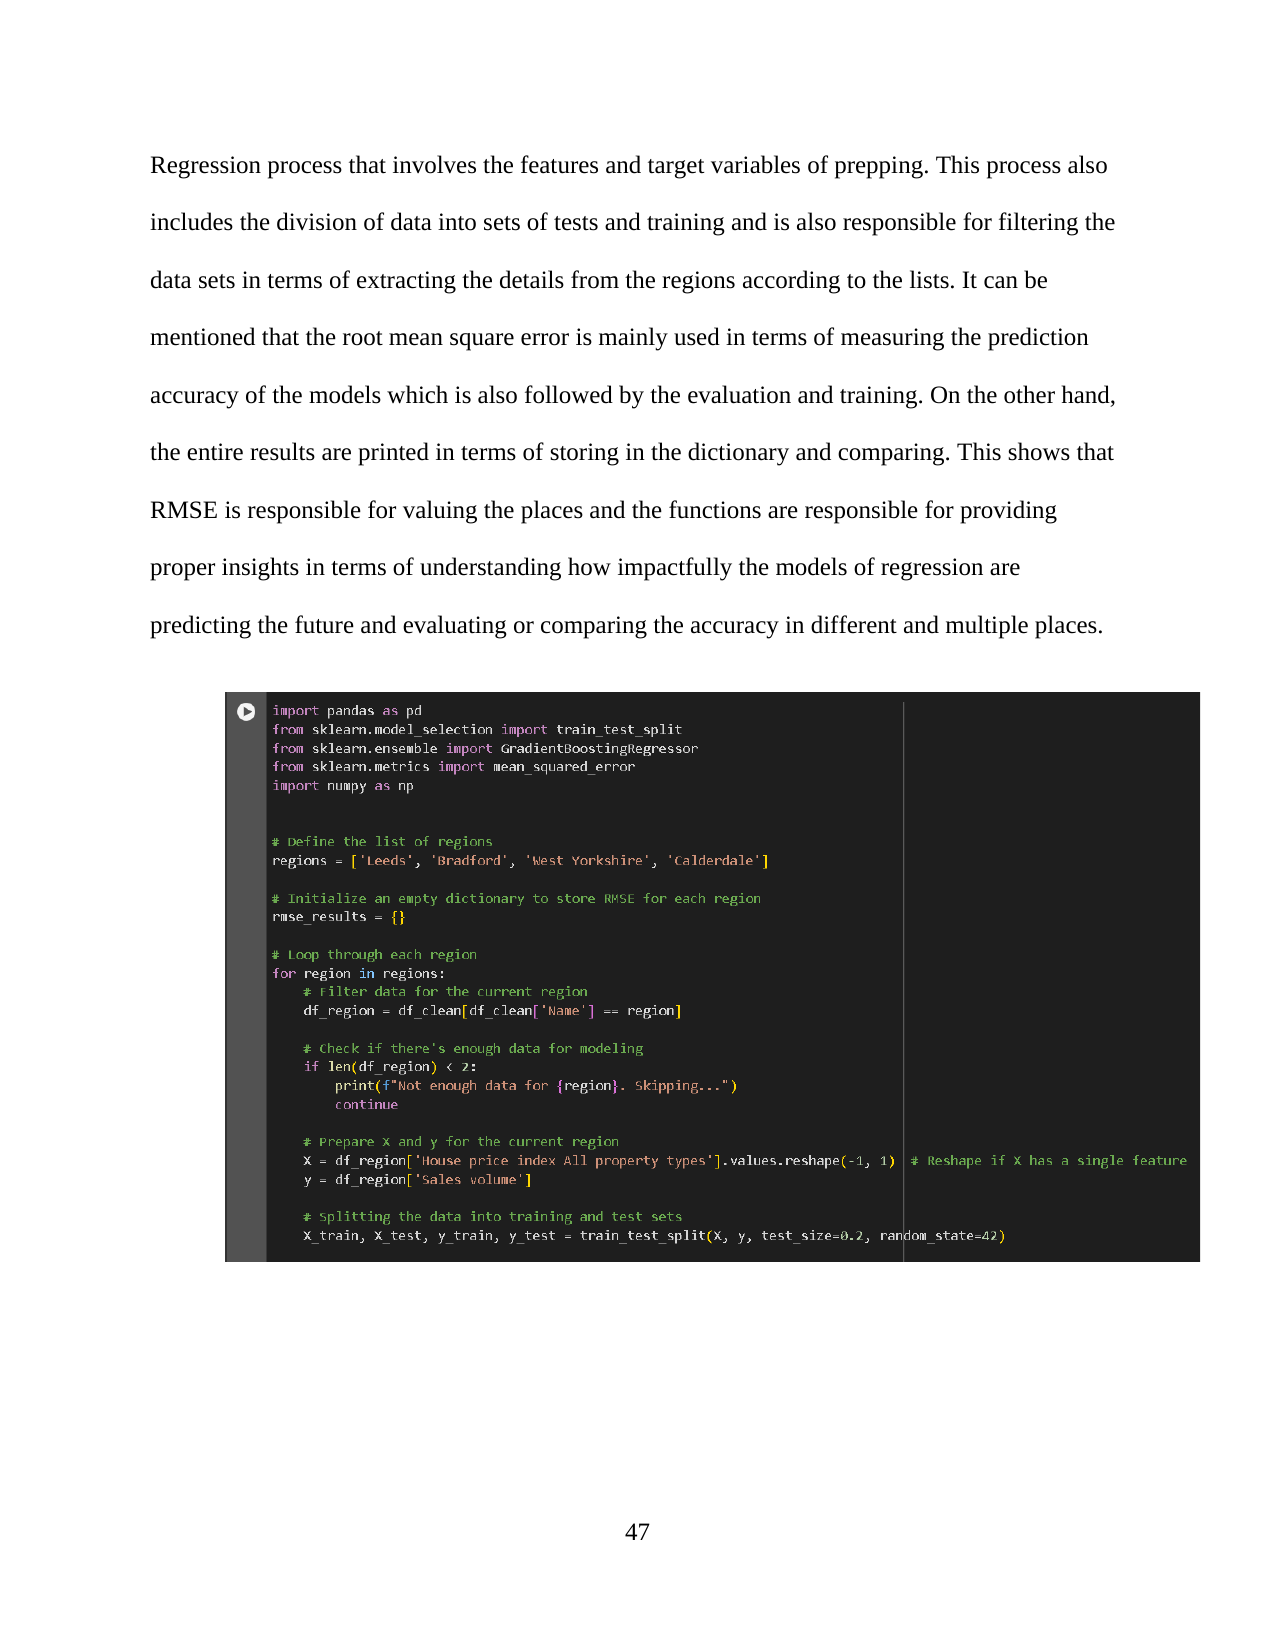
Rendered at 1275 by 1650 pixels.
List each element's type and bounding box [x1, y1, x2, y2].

text [150, 150, 1125, 639]
picture [225, 692, 1200, 1262]
